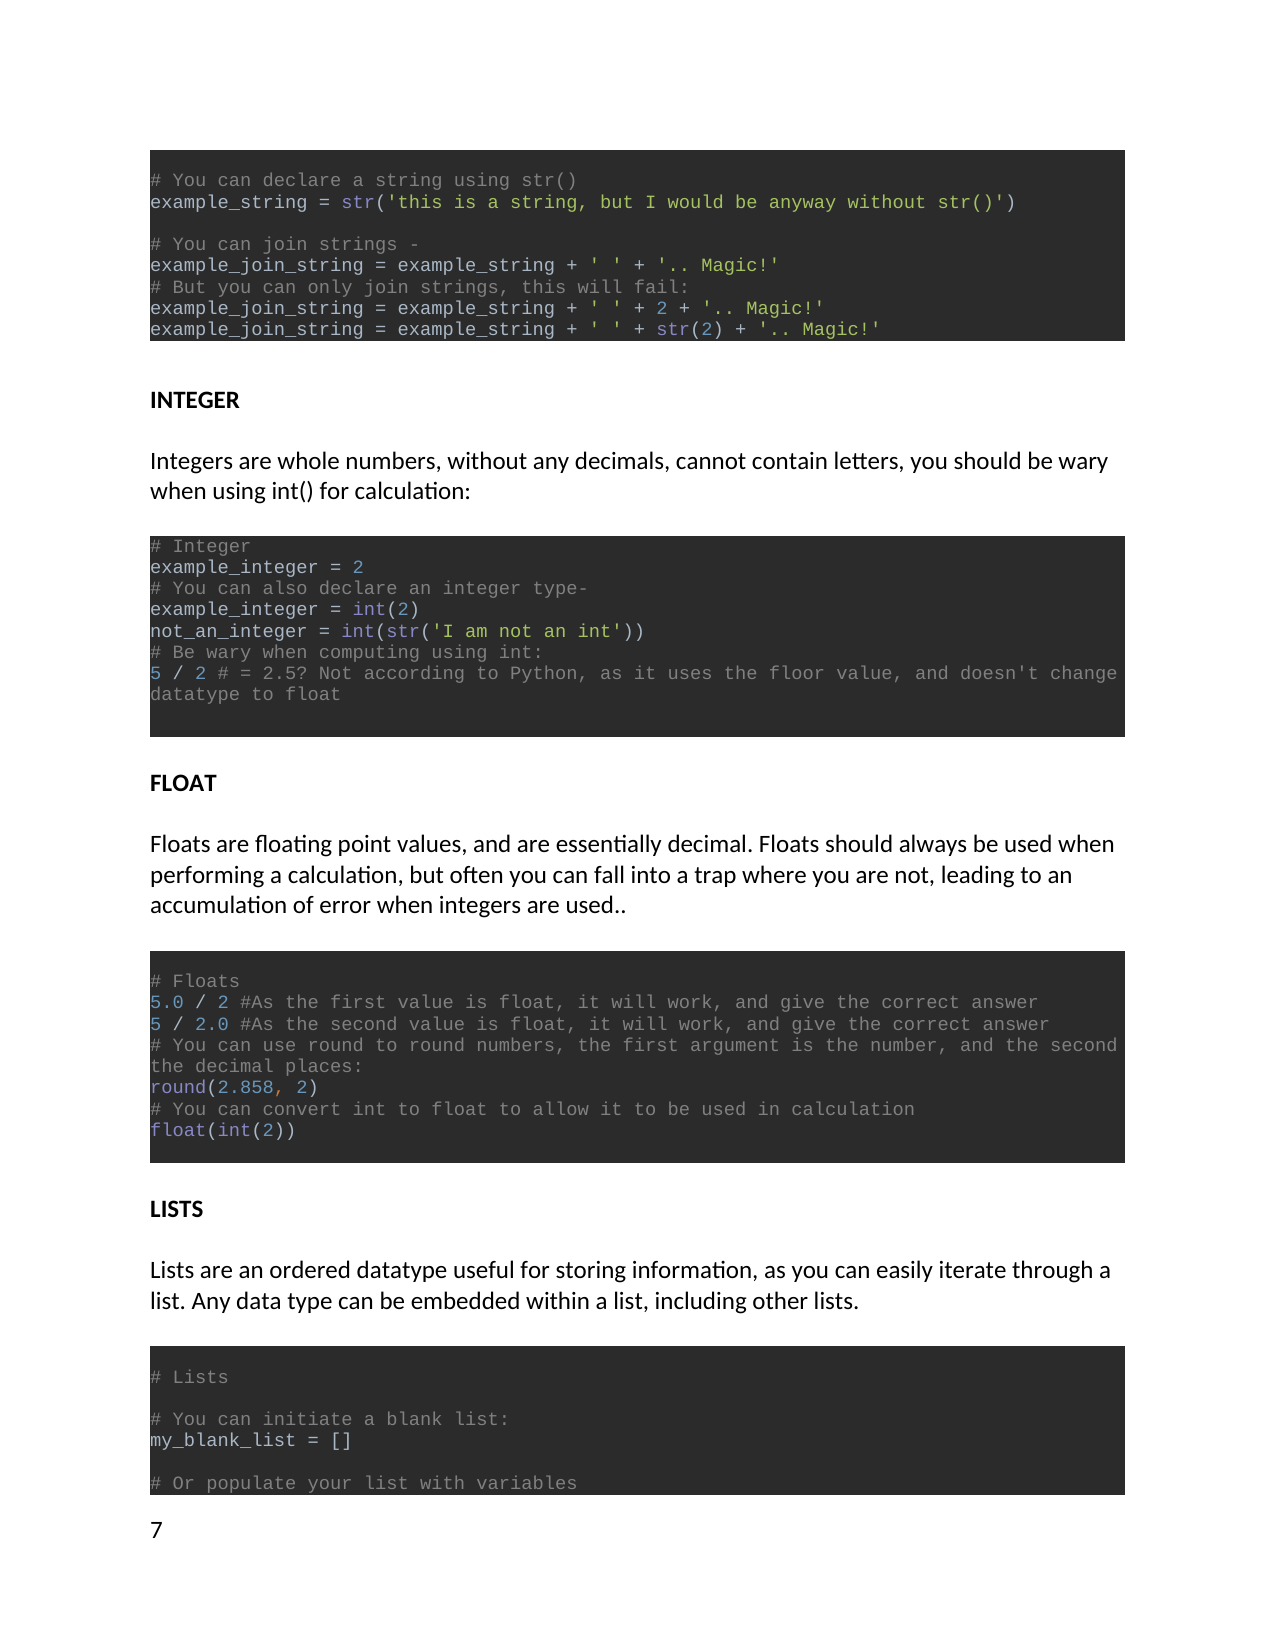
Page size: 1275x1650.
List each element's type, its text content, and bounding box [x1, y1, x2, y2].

text Lists are an ordered datatype useful for storing information, as you can easily iterate through a list. Any data type can be embedded within a list, including other lists. [150, 1254, 1125, 1316]
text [150, 1367, 1125, 1495]
text INTEGER [150, 384, 1125, 414]
text Integers are whole numbers, without any decimals, cannot contain letters, you should be wary when using int() for calculation: [150, 445, 1125, 506]
text FLOAT [150, 767, 1125, 798]
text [150, 150, 1125, 341]
text LISTS [150, 1193, 1125, 1224]
text # Integer example_integer = 2 # You can also declare an integer type- example_integer = int(2) not_an_integer = int(str('I am not an int')) # Be wary when computing using int: 5 / 2 # = 2.5? Not according to Python, as it uses the floor value, and doesn't change datatype to float [150, 536, 1125, 737]
text Floats are floating point values, and are essentially decimal. Floats should always be used when performing a calculation, but often you can fall into a trap where you are not, leading to an accumulation of error when integers are used.. [150, 828, 1125, 920]
text # Floats 5.0 / 2 #As the first value is float, it will work, and give the correct answer 5 / 2.0 #As the second value is float, it will work, and give the correct answer # You can use round to round numbers, the first argument is the number, and the second the decimal places: round(2.858, 2) # You can convert int to float to allow it to be used in calculation float(int(2)) [150, 972, 1125, 1142]
